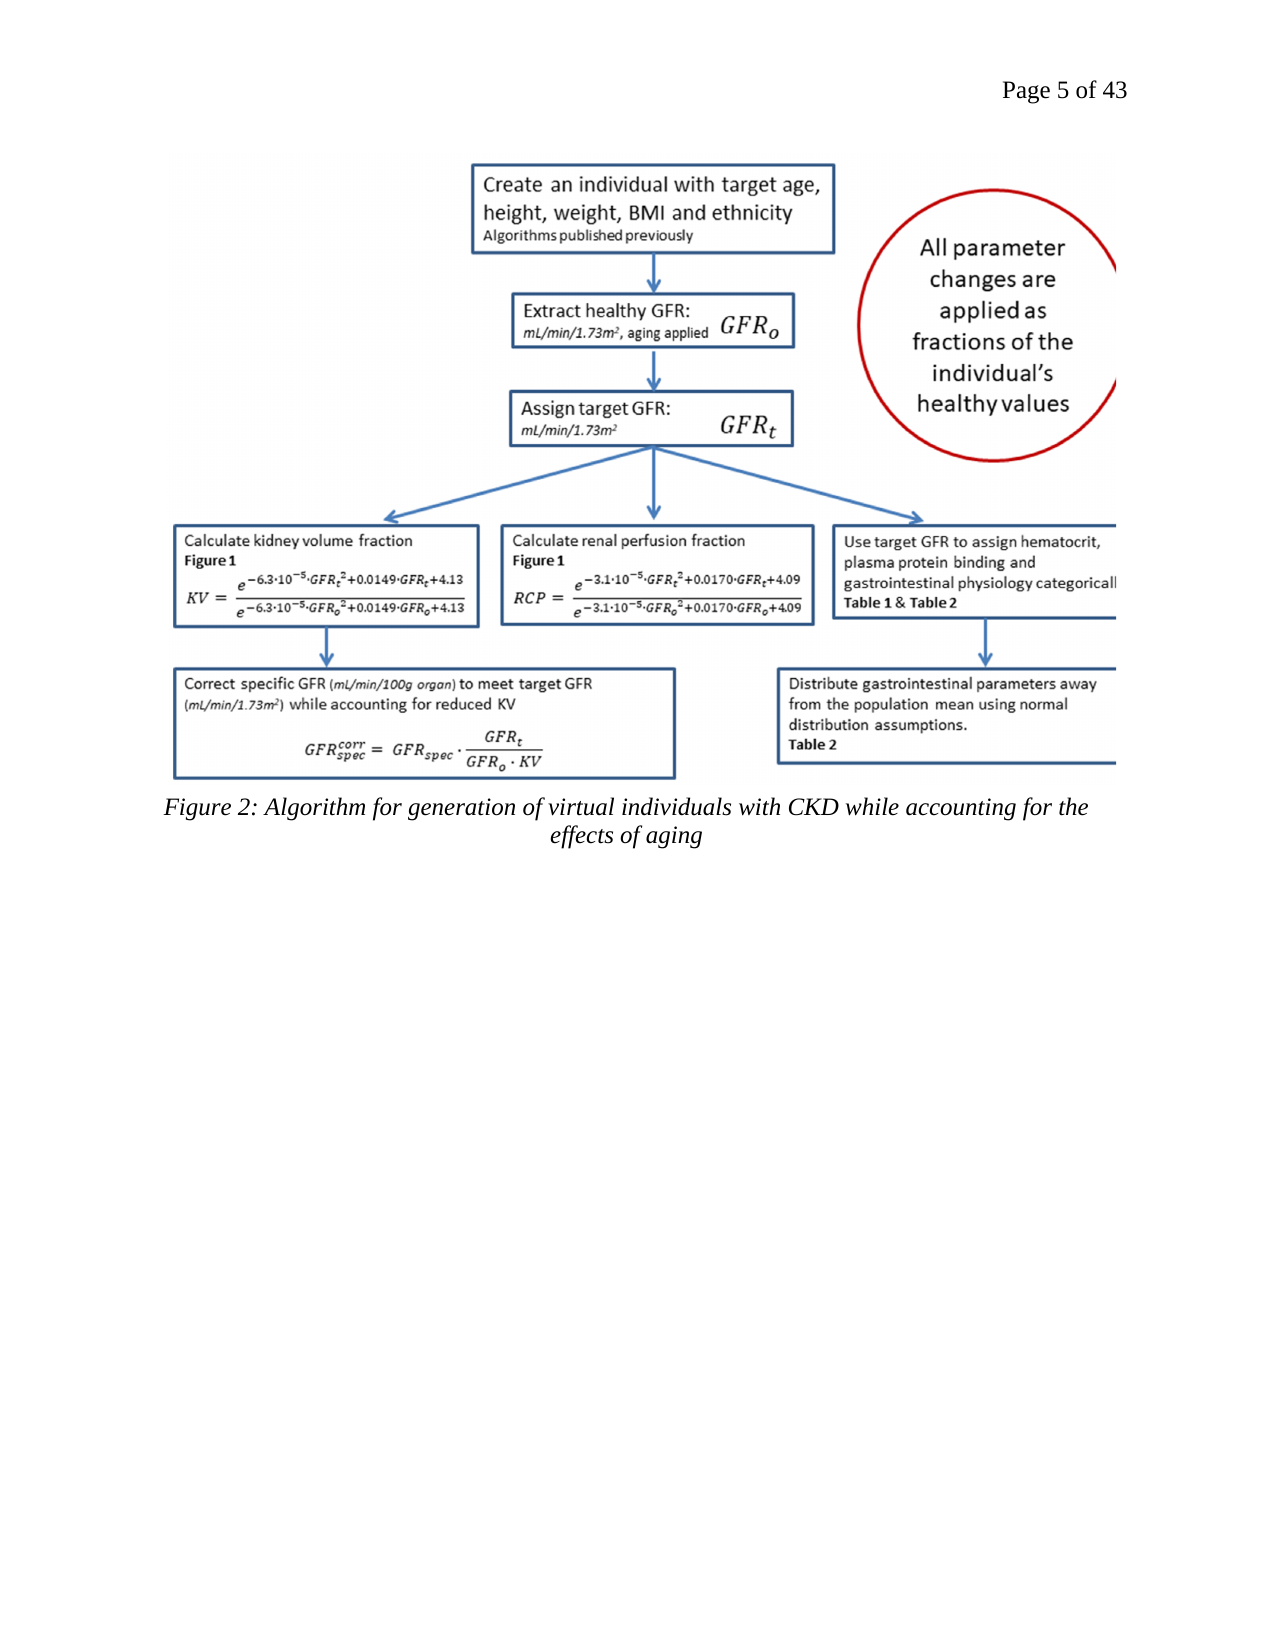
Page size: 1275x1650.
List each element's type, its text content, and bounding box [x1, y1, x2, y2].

picture [166, 151, 1117, 785]
table_header [136, 148, 1116, 788]
table_cell Figure 2: Algorithm for generation of virtual individuals with CKD while accounting for the effects of aging [136, 788, 1116, 853]
